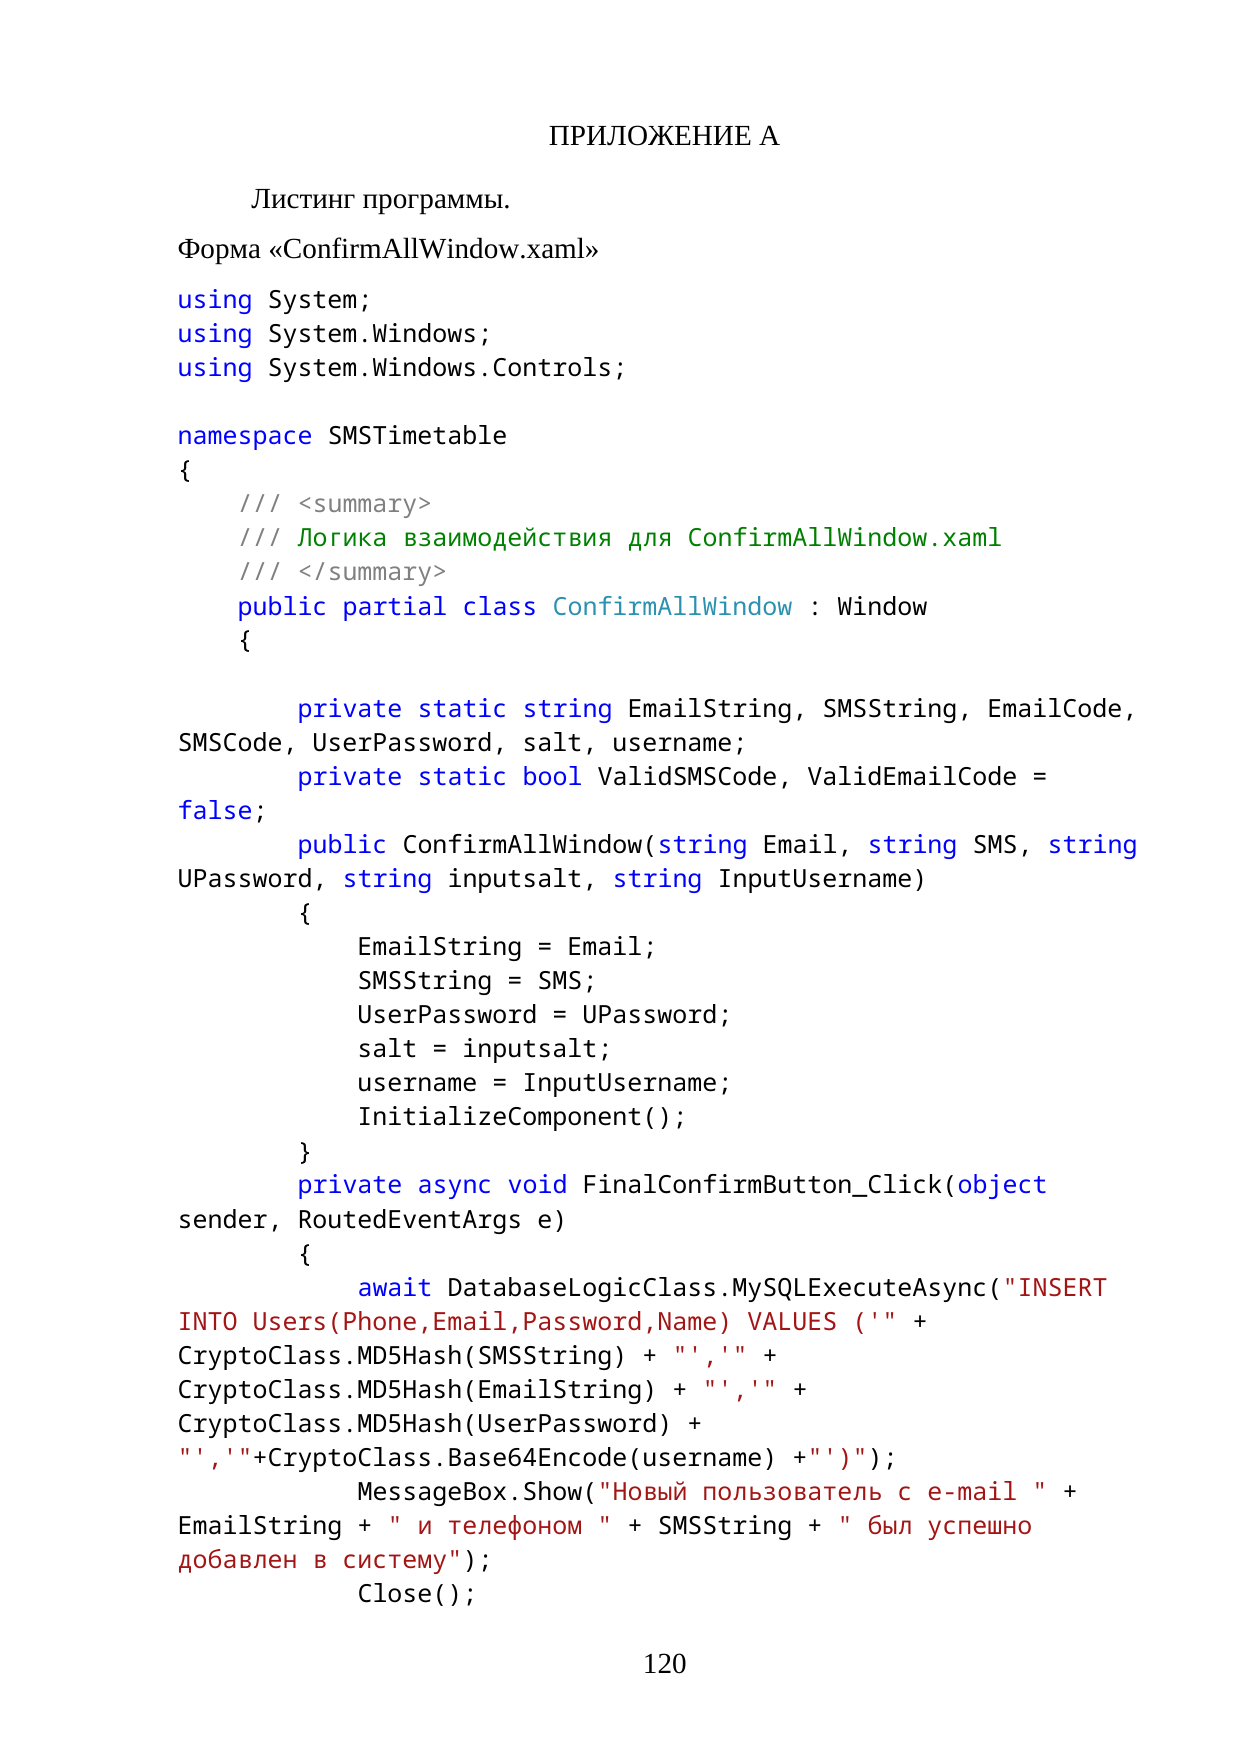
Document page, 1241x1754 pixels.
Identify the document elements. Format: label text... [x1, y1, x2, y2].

text /// Логика взаимодействия для ConfirmAllWindow.xaml [177, 520, 1152, 554]
text using System.Windows.Controls; [177, 350, 1152, 384]
text /// <summary> [177, 486, 1152, 520]
text username = InputUsername; [177, 1065, 1152, 1099]
text { [177, 1235, 1152, 1269]
text salt = inputsalt; [177, 1031, 1152, 1065]
text Листинг программы. [177, 181, 1152, 214]
text EmailString = Email; [177, 929, 1152, 963]
subtitle ПРИЛОЖЕНИЕ А [177, 118, 1152, 152]
text SMSString = SMS; [177, 963, 1152, 997]
text private async void FinalConfirmButton_Click(object sender, RoutedEventArgs e) [177, 1167, 1152, 1235]
text namespace SMSTimetable [177, 418, 1152, 452]
text { [177, 895, 1152, 929]
text /// </summary> [177, 554, 1152, 588]
text public partial class ConfirmAllWindow : Window [177, 588, 1152, 622]
text private static bool ValidSMSCode, ValidEmailCode = false; [177, 758, 1152, 827]
text MessageBox.Show("Новый пользователь с e-mail " + EmailString + " и телефоном " + SMSString + " был успешно добавлен в систему"); [177, 1474, 1152, 1576]
text } [177, 1133, 1152, 1167]
text UserPassword = UPassword; [177, 997, 1152, 1031]
text private static string EmailString, SMSString, EmailCode, SMSCode, UserPassword, salt, username; [177, 690, 1152, 758]
text InitializeComponent(); [177, 1099, 1152, 1133]
text using System; [177, 282, 1152, 316]
text Close(); [177, 1576, 1152, 1610]
text { [177, 452, 1152, 486]
text using System.Windows; [177, 316, 1152, 350]
text public ConfirmAllWindow(string Email, string SMS, string UPassword, string inputsalt, string InputUsername) [177, 827, 1152, 895]
text { [177, 622, 1152, 656]
text Форма «ConfirmAllWindow.xaml» [177, 231, 1152, 265]
text await DatabaseLogicClass.MySQLExecuteAsync("INSERT INTO Users(Phone,Email,Password,Name) VALUES ('" + CryptoClass.MD5Hash(SMSString) + "','" + CryptoClass.MD5Hash(EmailString) + "','" + CryptoClass.MD5Hash(UserPassword) + "','"+CryptoClass.Base64Encode(username) +"')"); [177, 1269, 1152, 1474]
